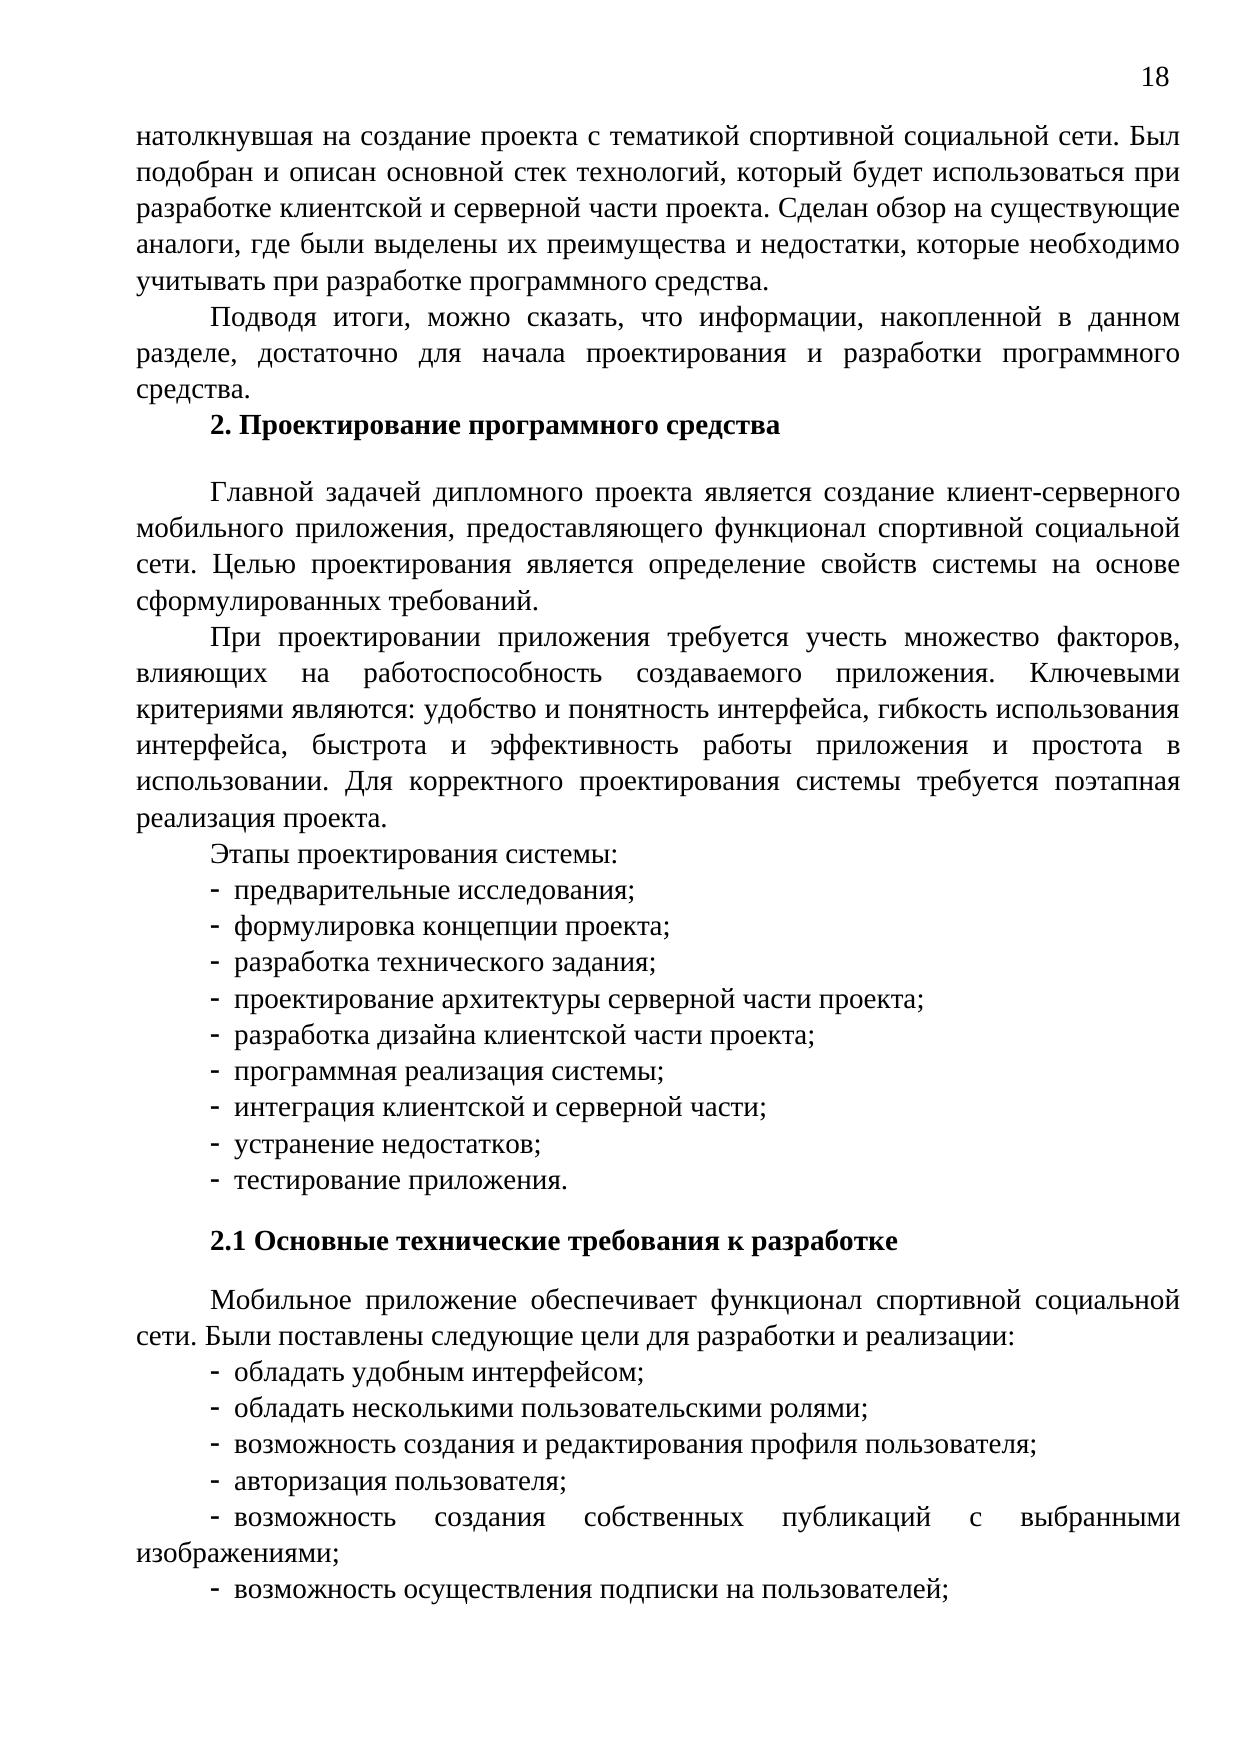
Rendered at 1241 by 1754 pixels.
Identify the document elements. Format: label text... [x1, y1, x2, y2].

text тестирование приложения. [136, 1162, 1181, 1196]
list Подводя итоги, можно сказать, что информации, накопленной в данном разделе, достаточно для начала проектирования и разработки программного средства. [136, 299, 1181, 405]
text проектирование архитектуры серверной части проекта; [136, 981, 1181, 1014]
list Мобильное приложение обеспечивает функционал спортивной социальной сети. Были поставлены следующие цели для разработки и реализации: [136, 1282, 1181, 1351]
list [136, 118, 1181, 296]
text возможность осуществления подписки на пользователей; [136, 1571, 1181, 1605]
text Главной задачей дипломного проекта является создание клиент-серверного мобильного приложения, предоставляющего функционал спортивной социальной сети. Целью проектирования является определение свойств системы на основе сформулированных требований. [136, 474, 1181, 616]
text формулировка концепции проекта; [136, 908, 1181, 942]
list Проектирование программного средства [195, 407, 1181, 441]
list 2.1 Основные технические требования к разработке [136, 1223, 1181, 1257]
text При проектировании приложения требуется учесть множество факторов, влияющих на работоспособность создаваемого приложения. Ключевыми критериями являются: удобство и понятность интерфейса, гибкость использования интерфейса, быстрота и эффективность работы приложения и простота в использовании. Для корректного проектирования системы требуется поэтапная реализация проекта. [136, 619, 1181, 833]
text возможность создания собственных публикаций с выбранными изображениями; [136, 1499, 1181, 1569]
text интеграция клиентской и серверной части; [136, 1089, 1181, 1123]
text авторизация пользователя; [136, 1463, 1181, 1496]
text разработка дизайна клиентской части проекта; [136, 1017, 1181, 1051]
text обладать несколькими пользовательскими ролями; [136, 1390, 1181, 1424]
text программная реализация системы; [136, 1053, 1181, 1087]
text предварительные исследования; [136, 872, 1181, 906]
text разработка технического задания; [136, 944, 1181, 978]
text Этапы проектирования системы: [136, 836, 1181, 869]
text устранение недостатков; [136, 1126, 1181, 1159]
text обладать удобным интерфейсом; [136, 1354, 1181, 1388]
text возможность создания и редактирования профиля пользователя; [136, 1427, 1181, 1460]
